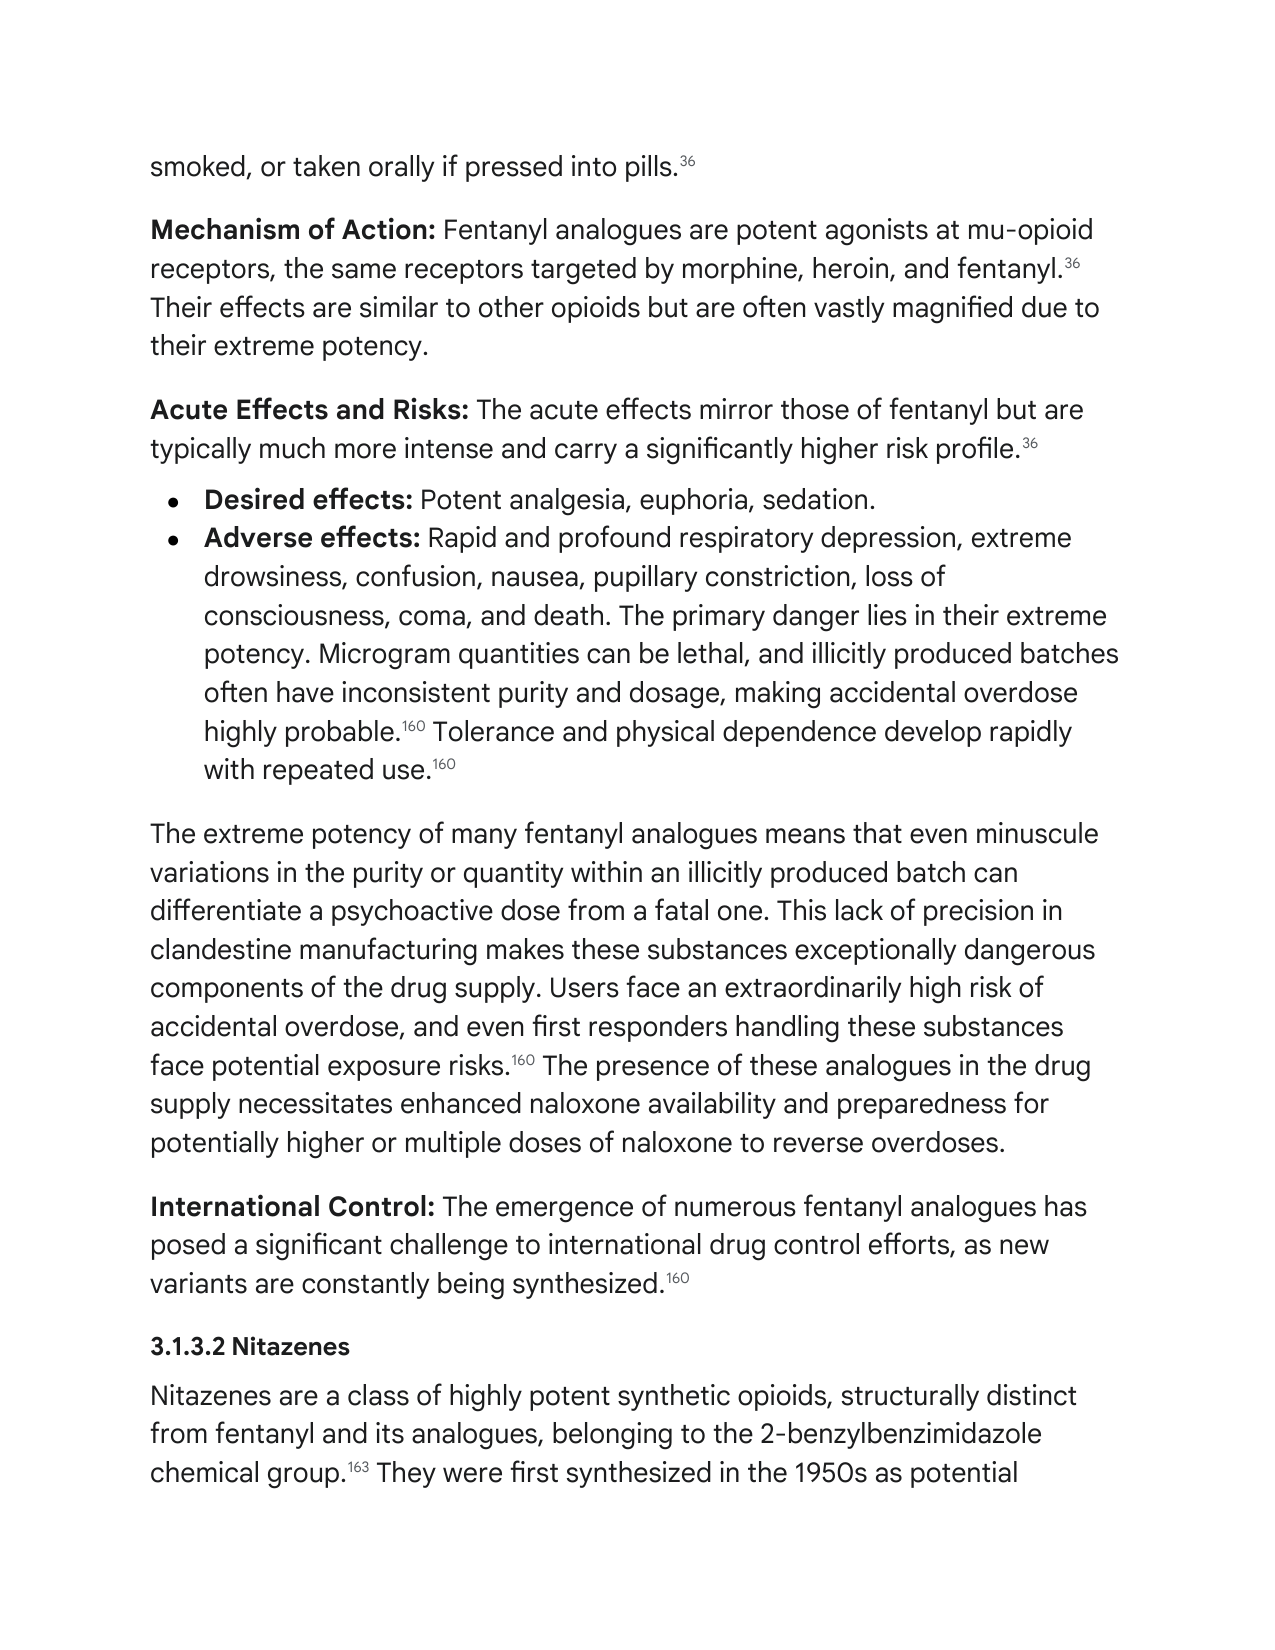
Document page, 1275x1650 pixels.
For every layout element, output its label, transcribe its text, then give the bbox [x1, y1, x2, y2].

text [150, 150, 1125, 184]
text The extreme potency of many fentanyl analogues means that even minuscule variations in the purity or quantity within an illicitly produced batch can differentiate a psychoactive dose from a fatal one. This lack of precision in clandestine manufacturing makes these substances exceptionally dangerous components of the drug supply. Users face an extraordinarily high risk of accidental overdose, and even first responders handling these substances face potential exposure risks.160 The presence of these analogues in the drug supply necessitates enhanced naloxone availability and preparedness for potentially higher or multiple doses of naloxone to reverse overdoses. [150, 817, 1125, 1160]
list Desired effects: Potent analgesia, euphoria, sedation. [166, 483, 1125, 517]
text International Control: The emergence of numerous fentanyl analogues has posed a significant challenge to international drug control efforts, as new variants are constantly being synthesized.160 [150, 1190, 1125, 1301]
text Mechanism of Action: Fentanyl analogues are potent agonists at mu-opioid receptors, the same receptors targeted by morphine, heroin, and fentanyl.36 Their effects are similar to other opioids but are often vastly magnified due to their extreme potency. [150, 214, 1125, 363]
subtitle 3.1.3.2 Nitazenes [150, 1331, 1125, 1362]
list Adverse effects: Rapid and profound respiratory depression, extreme drowsiness, confusion, nausea, pupillary constriction, loss of consciousness, coma, and death. The primary danger lies in their extreme potency. Microgram quantities can be lethal, and illicitly produced batches often have inconsistent purity and dosage, making accidental overdose highly probable.160 Tolerance and physical dependence develop rapidly with repeated use.160 [166, 522, 1125, 787]
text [150, 1379, 1125, 1490]
text Acute Effects and Risks: The acute effects mirror those of fentanyl but are typically much more intense and carry a significantly higher risk profile.36 [150, 393, 1125, 466]
